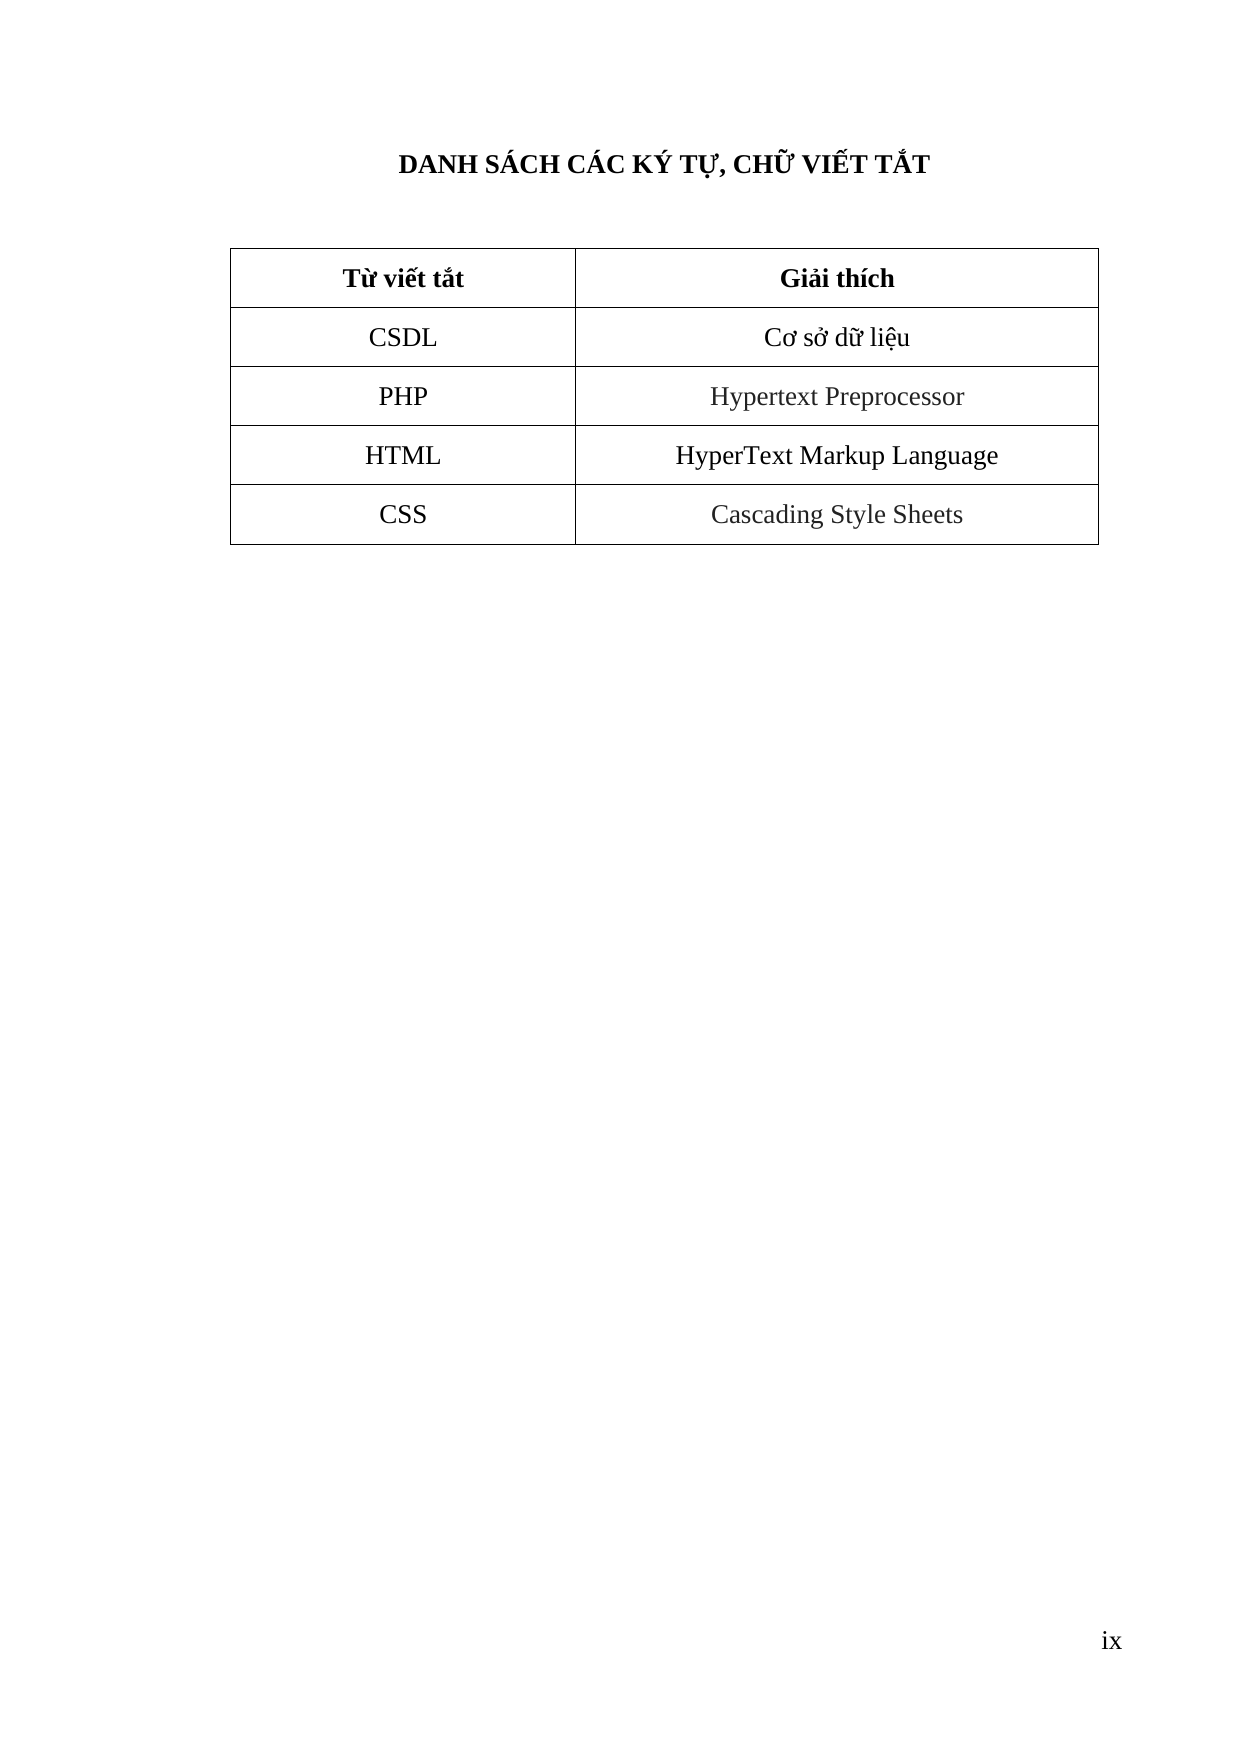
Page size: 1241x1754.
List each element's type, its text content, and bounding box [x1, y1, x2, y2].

table_cell CSS [231, 485, 575, 543]
table_cell HyperText Markup Language [576, 426, 1098, 484]
table_header Từ viết tắt [231, 249, 575, 307]
table_cell CSDL [231, 308, 575, 366]
text DANH SÁCH CÁC KÝ TỰ, CHỮ VIẾT TẮT [207, 148, 1122, 179]
table_cell PHP [231, 367, 575, 425]
table_cell Cơ sở dữ liệu [576, 308, 1098, 366]
table_cell HTML [231, 426, 575, 484]
table_cell Cascading Style Sheets [576, 485, 1098, 543]
table_header Giải thích [576, 249, 1098, 307]
table_cell Hypertext Preprocessor [576, 367, 1098, 425]
